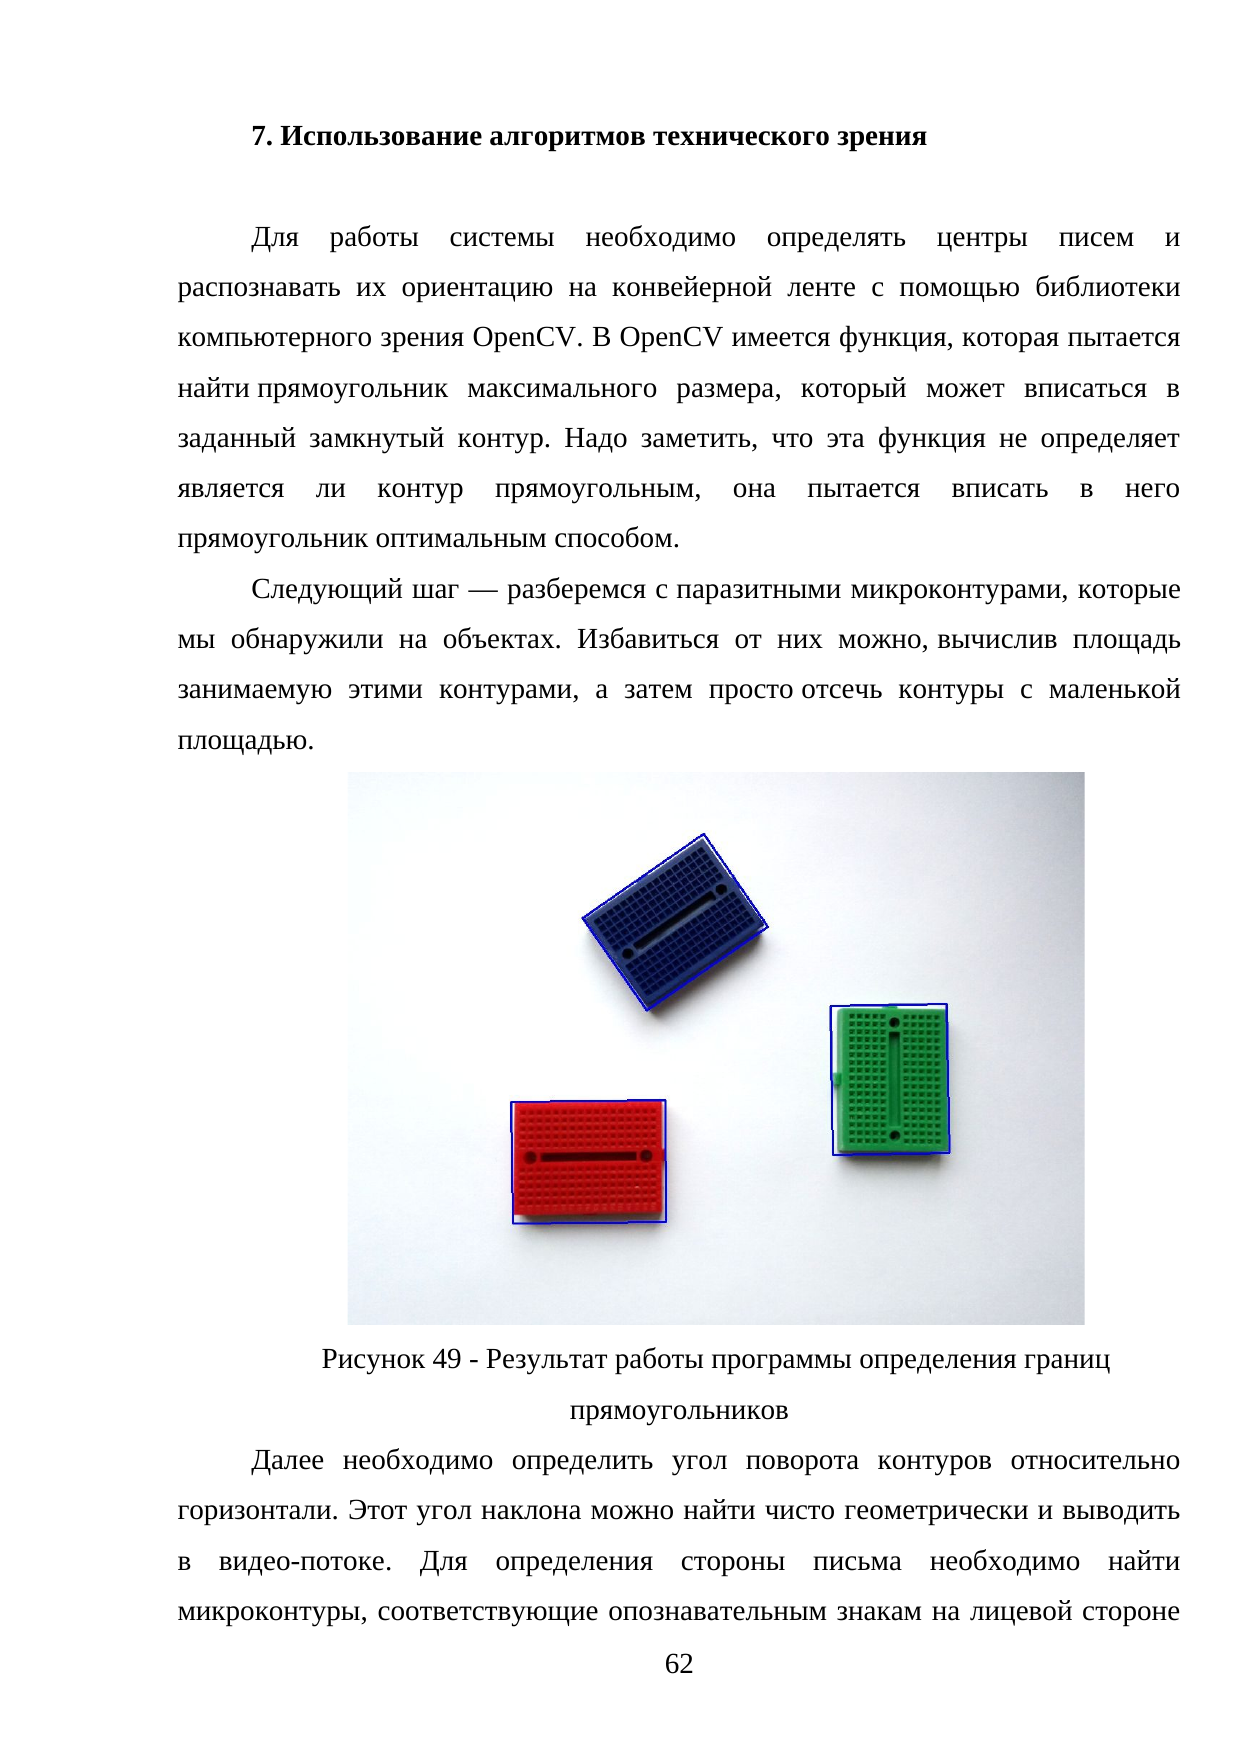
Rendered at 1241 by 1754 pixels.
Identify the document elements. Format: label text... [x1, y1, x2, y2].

text Рисунок 49 - Результат работы программы определения границ прямоугольников [177, 1342, 1181, 1425]
subtitle 7. Использование алгоритмов технического зрения [177, 118, 1181, 152]
text Следующий шаг — разберемся с паразитными микроконтурами, которые мы обнаружили на объектах. Избавиться от них можно, вычислив площадь занимаемую этими контурами, а затем просто отсечь контуры с маленькой площадью. [177, 571, 1181, 755]
picture [347, 772, 1085, 1325]
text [177, 1442, 1181, 1627]
text Для работы системы необходимо определять центры писем и распознавать их ориентацию на конвейерной ленте с помощью библиотеки компьютерного зрения OpenCV. В OpenCV имеется функция, которая пытается найти прямоугольник максимального размера, который может вписаться в заданный замкнутый контур. Надо заметить, что эта функция не определяет является ли контур прямоугольным, она пытается вписать в него прямоугольник оптимальным способом. [177, 219, 1181, 554]
